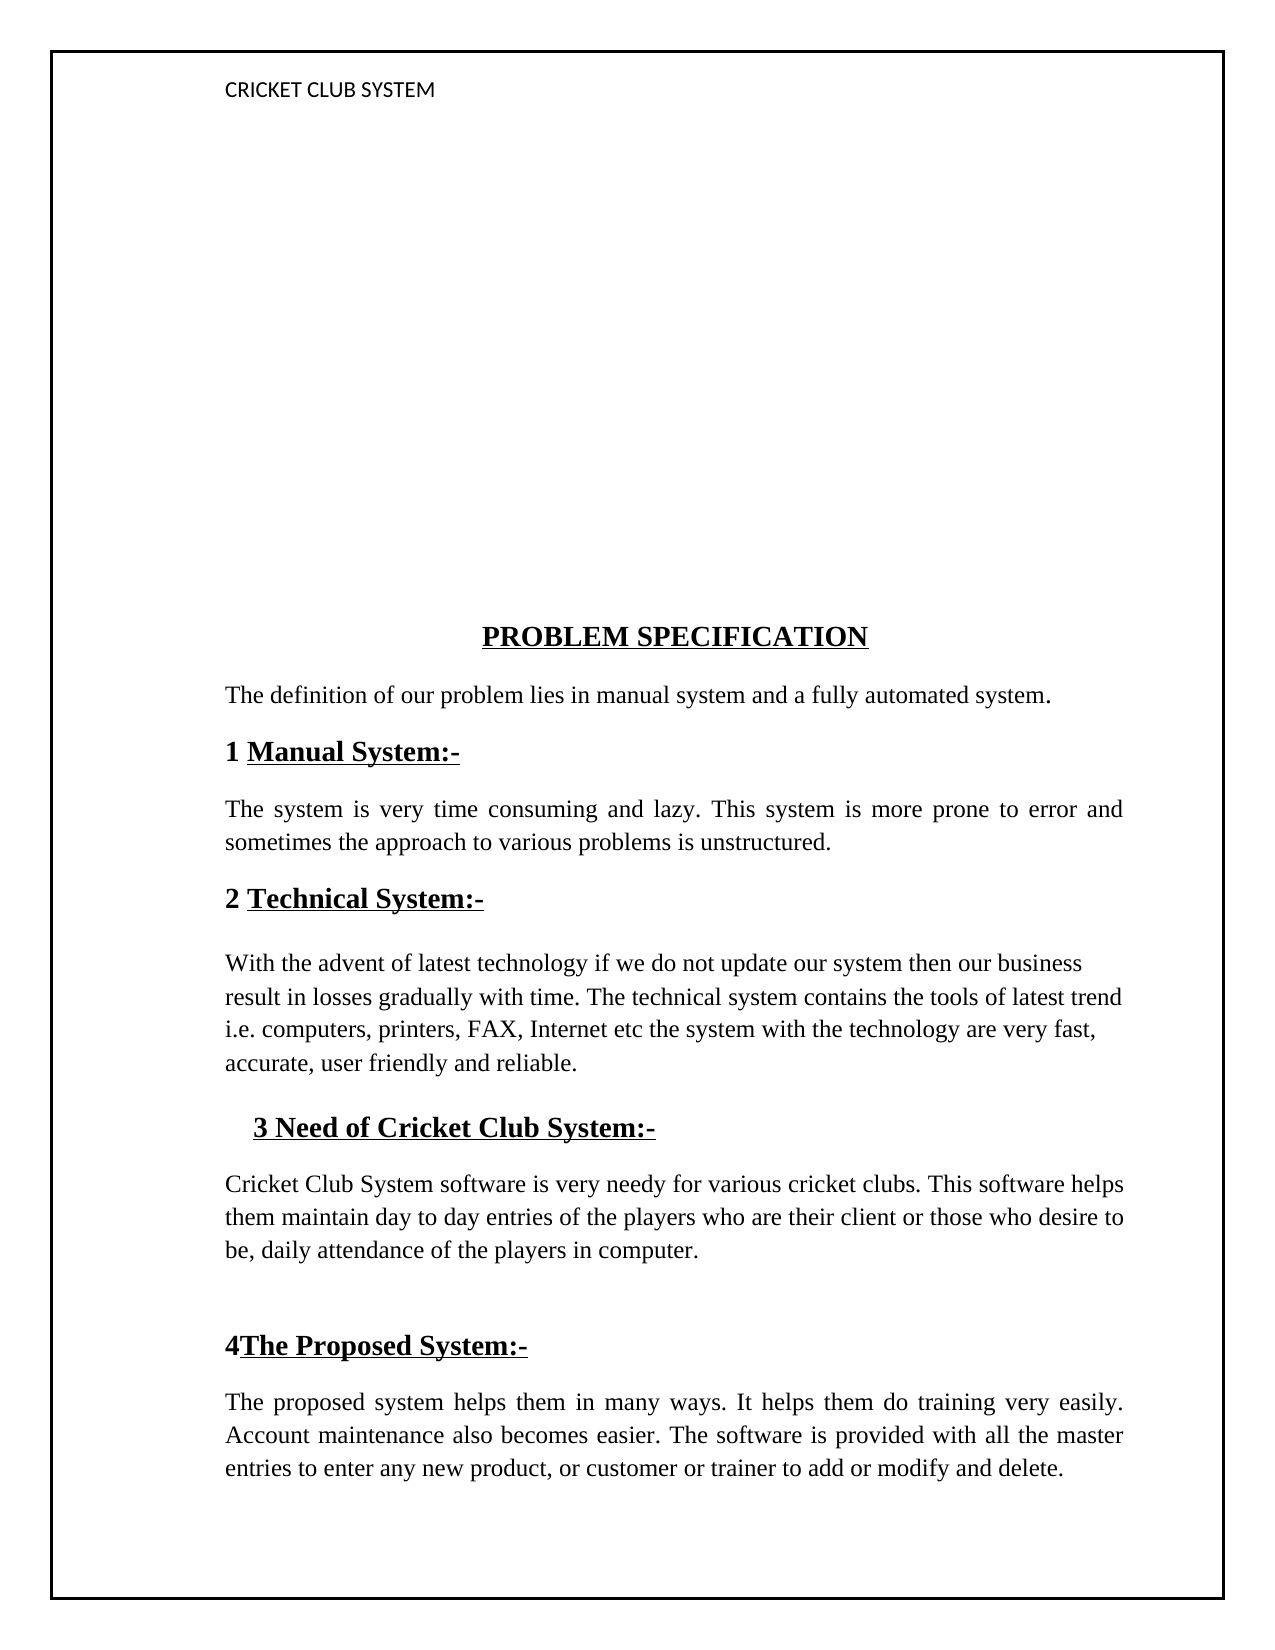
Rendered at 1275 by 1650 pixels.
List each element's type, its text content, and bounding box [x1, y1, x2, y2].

text PROBLEM SPECIFICATION [225, 619, 1125, 652]
text The system is very time consuming and lazy. This system is more prone to error and sometimes the approach to various problems is unstructured. [225, 794, 1125, 856]
text The proposed system helps them in many ways. It helps them do training very easily. Account maintenance also becomes easier. The software is provided with all the master entries to enter any new product, or customer or trainer to add or modify and delete. [225, 1387, 1125, 1482]
text The definition of our problem lies in manual system and a fully automated system. [225, 678, 1125, 709]
text 4The Proposed System:- [225, 1328, 1125, 1361]
text 2 Technical System:- [225, 881, 1125, 914]
text 1 Manual System:- [225, 734, 1125, 768]
list 3 Need of Cricket Club System:- [253, 1110, 1125, 1143]
text Cricket Club System software is very needy for various cricket clubs. This software helps them maintain day to day entries of the players who are their client or those who desire to be, daily attendance of the players in computer. [225, 1169, 1125, 1264]
text With the advent of latest technology if we do not update our system then our business result in losses gradually with time. The technical system contains the tools of latest trend i.e. computers, printers, FAX, Internet etc the system with the technology are very fast, accurate, user friendly and reliable. [225, 948, 1125, 1076]
